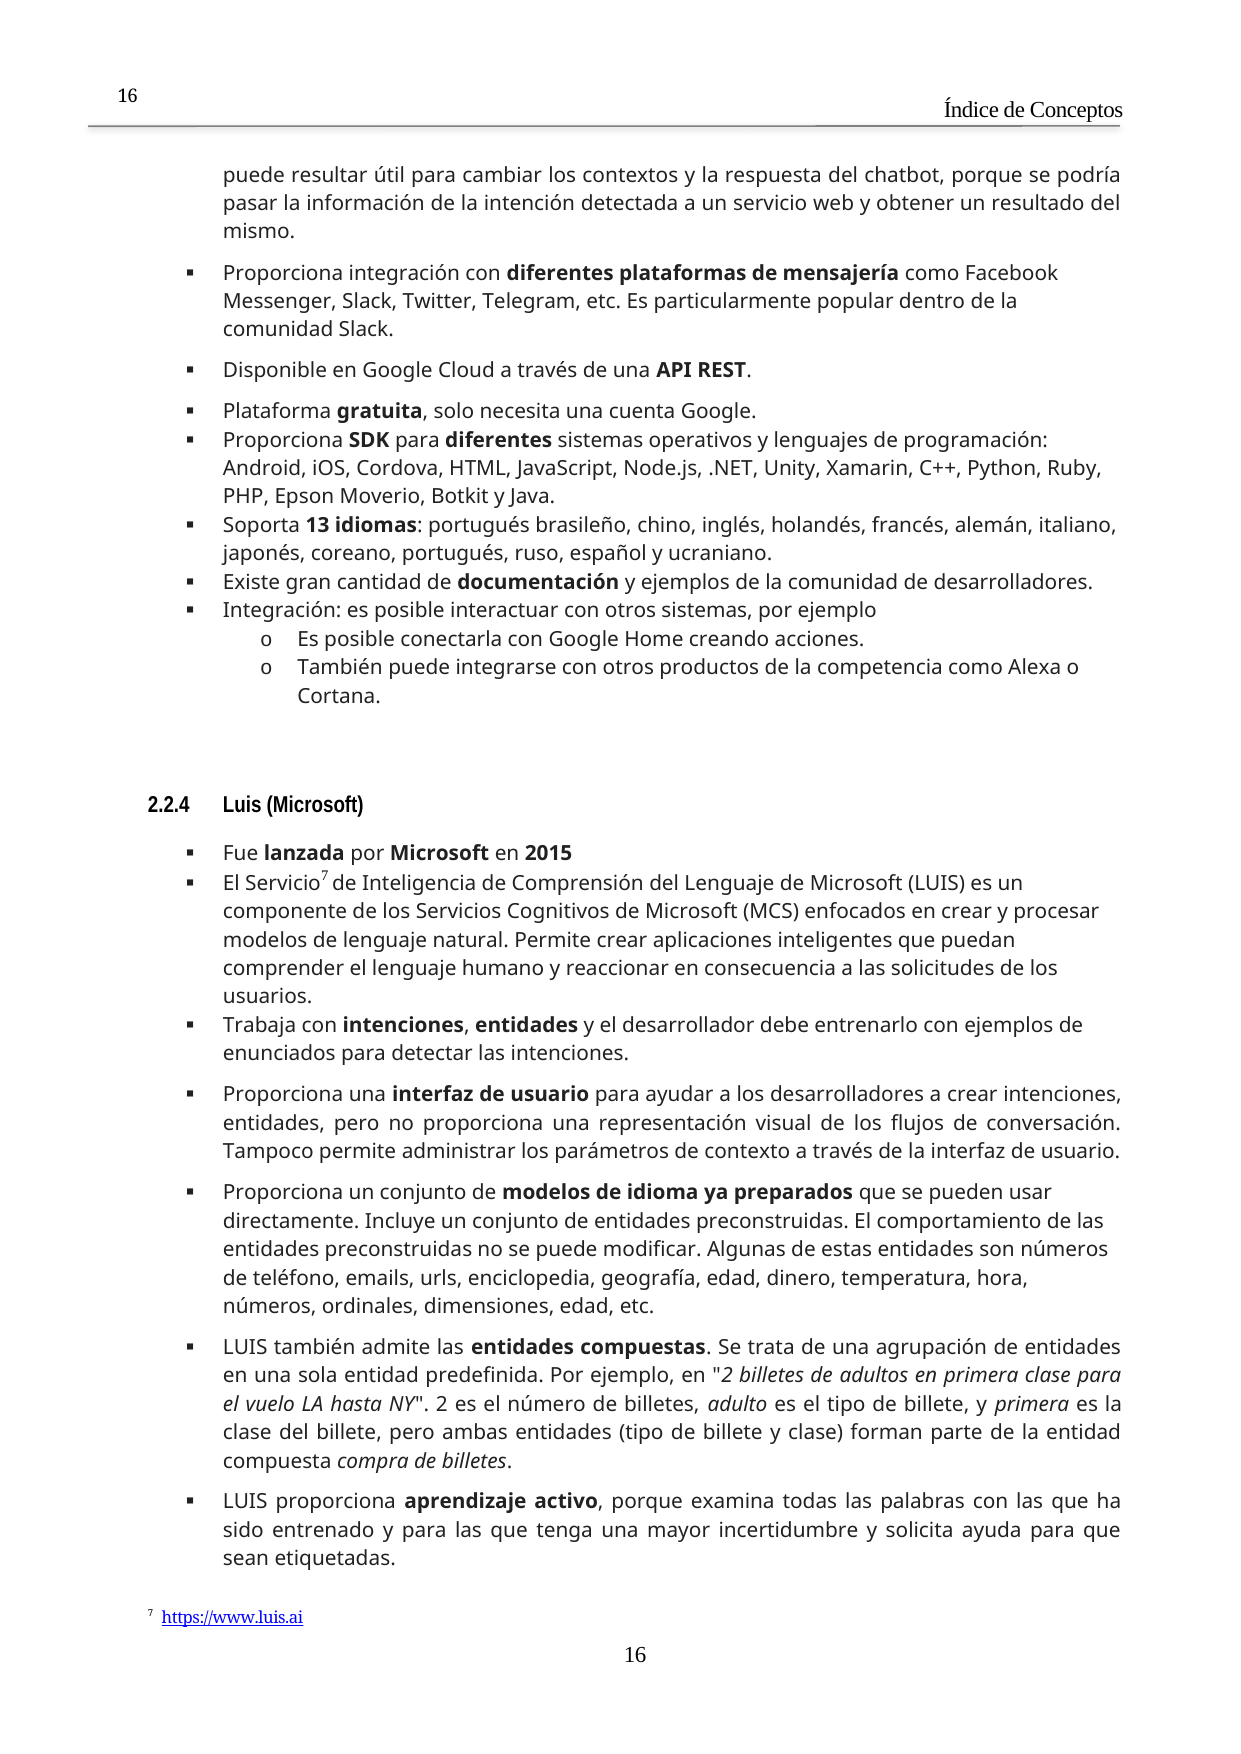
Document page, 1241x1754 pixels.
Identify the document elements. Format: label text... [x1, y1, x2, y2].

list El Servicio de Inteligencia de Comprensión del Lenguaje de Microsoft (LUIS) es un componente de los Servicios Cognitivos de Microsoft (MCS) enfocados en crear y procesar modelos de lenguaje natural. Permite crear aplicaciones inteligentes que puedan comprender el lenguaje humano y reaccionar en consecuencia a las solicitudes de los usuarios. [185, 867, 1122, 1010]
list Soporta 13 idiomas: portugués brasileño, chino, inglés, holandés, francés, alemán, italiano, japonés, coreano, portugués, ruso, español y ucraniano. [185, 510, 1122, 567]
list Integración: es posible interactuar con otros sistemas, por ejemplo [185, 595, 1122, 624]
list Es posible conectarla con Google Home creando acciones. [260, 624, 1122, 652]
list Disponible en Google Cloud a través de una API REST. [185, 355, 1122, 384]
list Proporciona integración con diferentes plataformas de mensajería como Facebook Messenger, Slack, Twitter, Telegram, etc. Es particularmente popular dentro de la comunidad Slack. [185, 258, 1122, 343]
list LUIS también admite las entidades compuestas. Se trata de una agrupación de entidades en una sola entidad predefinida. Por ejemplo, en "2 billetes de adultos en primera clase para el vuelo LA hasta NY". 2 es el número de billetes, adulto es el tipo de billete, y primera es la clase del billete, pero ambas entidades (tipo de billete y clase) forman parte de la entidad compuesta compra de billetes. [185, 1332, 1122, 1474]
list Existe gran cantidad de documentación y ejemplos de la comunidad de desarrolladores. [185, 567, 1122, 595]
list También puede integrarse con otros productos de la competencia como Alexa o Cortana. [260, 652, 1122, 709]
list Proporciona SDK para diferentes sistemas operativos y lenguajes de programación: Android, iOS, Cordova, HTML, JavaScript, Node.js, .NET, Unity, Xamarin, C++, Python, Ruby, PHP, Epson Moverio, Botkit y Java. [185, 425, 1122, 510]
list Trabaja con intenciones, entidades y el desarrollador debe entrenarlo con ejemplos de enunciados para detectar las intenciones. [185, 1010, 1122, 1067]
subtitle Luis (Microsoft) [148, 791, 1122, 818]
list Plataforma gratuita, solo necesita una cuenta Google. [185, 396, 1122, 425]
list Proporciona un conjunto de modelos de idioma ya preparados que se pueden usar directamente. Incluye un conjunto de entidades preconstruidas. El comportamiento de las entidades preconstruidas no se puede modificar. Algunas de estas entidades son números de teléfono, emails, urls, enciclopedia, geografía, edad, dinero, temperatura, hora, números, ordinales, dimensiones, edad, etc. [185, 1177, 1122, 1319]
list Proporciona una interfaz de usuario para ayudar a los desarrolladores a crear intenciones, entidades, pero no proporciona una representación visual de los flujos de conversación. Tampoco permite administrar los parámetros de contexto a través de la interfaz de usuario. [185, 1079, 1122, 1165]
list LUIS proporciona aprendizaje activo, porque examina todas las palabras con las que ha sido entrenado y para las que tenga una mayor incertidumbre y solicita ayuda para que sean etiquetadas. [185, 1487, 1122, 1572]
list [185, 160, 1122, 245]
list Fue lanzada por Microsoft en 2015 [185, 838, 1122, 867]
